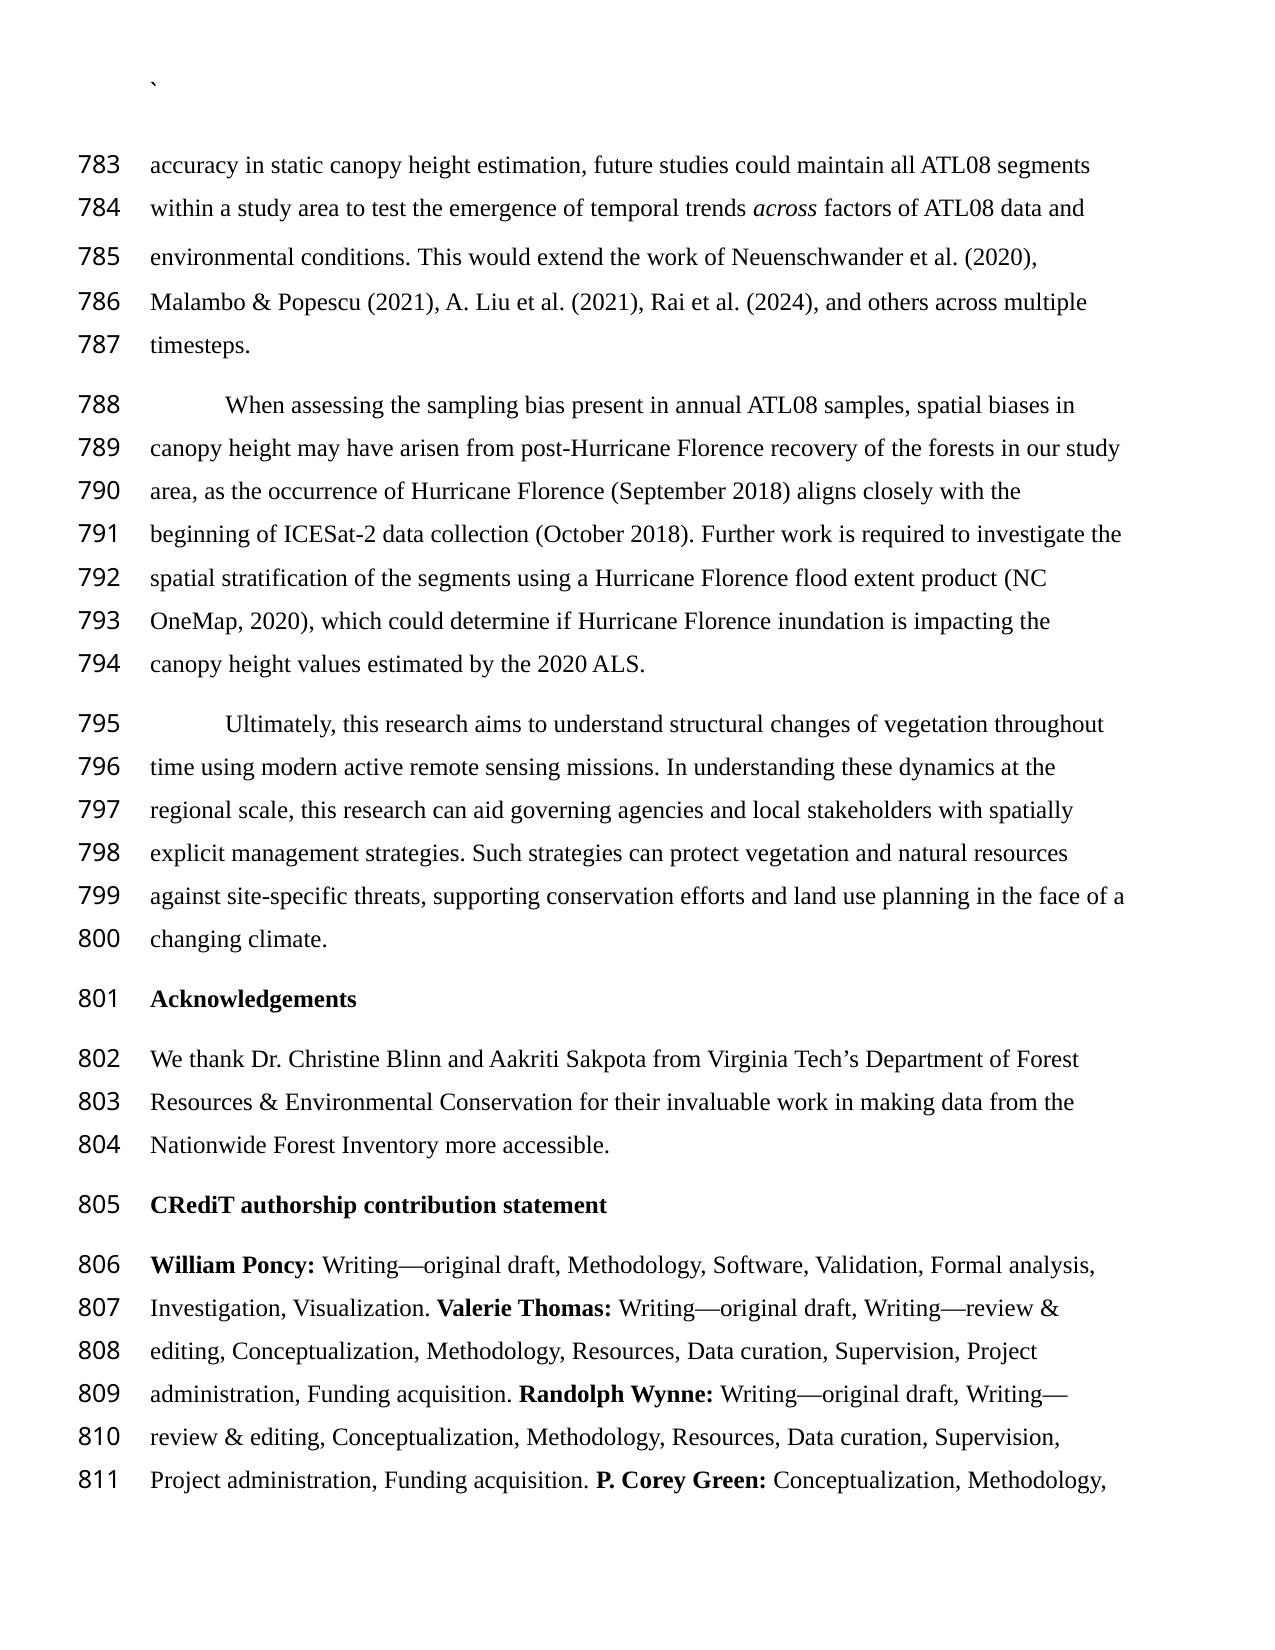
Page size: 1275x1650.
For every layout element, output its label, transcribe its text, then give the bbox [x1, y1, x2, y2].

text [150, 150, 1125, 359]
text CRediT authorship contribution statement [150, 1190, 1125, 1219]
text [150, 1250, 1125, 1494]
text Ultimately, this research aims to understand structural changes of vegetation throughout time using modern active remote sensing missions. In understanding these dynamics at the regional scale, this research can aid governing agencies and local stakeholders with spatially explicit management strategies. Such strategies can protect vegetation and natural resources against site-specific threats, supporting conservation efforts and land use planning in the face of a changing climate. [150, 709, 1125, 953]
text When assessing the sampling bias present in annual ATL08 samples, spatial biases in canopy height may have arisen from post-Hurricane Florence recovery of the forests in our study area, as the occurrence of Hurricane Florence (September 2018) aligns closely with the beginning of ICESat-2 data collection (October 2018). Further work is required to investigate the spatial stratification of the segments using a Hurricane Florence flood extent product (NC OneMap, 2020), which could determine if Hurricane Florence inundation is impacting the canopy height values estimated by the 2020 ALS. [150, 390, 1125, 678]
text Acknowledgements [150, 984, 1125, 1013]
text We thank Dr. Christine Blinn and Aakriti Sakpota from Virginia Tech’s Department of Forest Resources & Environmental Conservation for their invaluable work in making data from the Nationwide Forest Inventory more accessible. [150, 1044, 1125, 1159]
